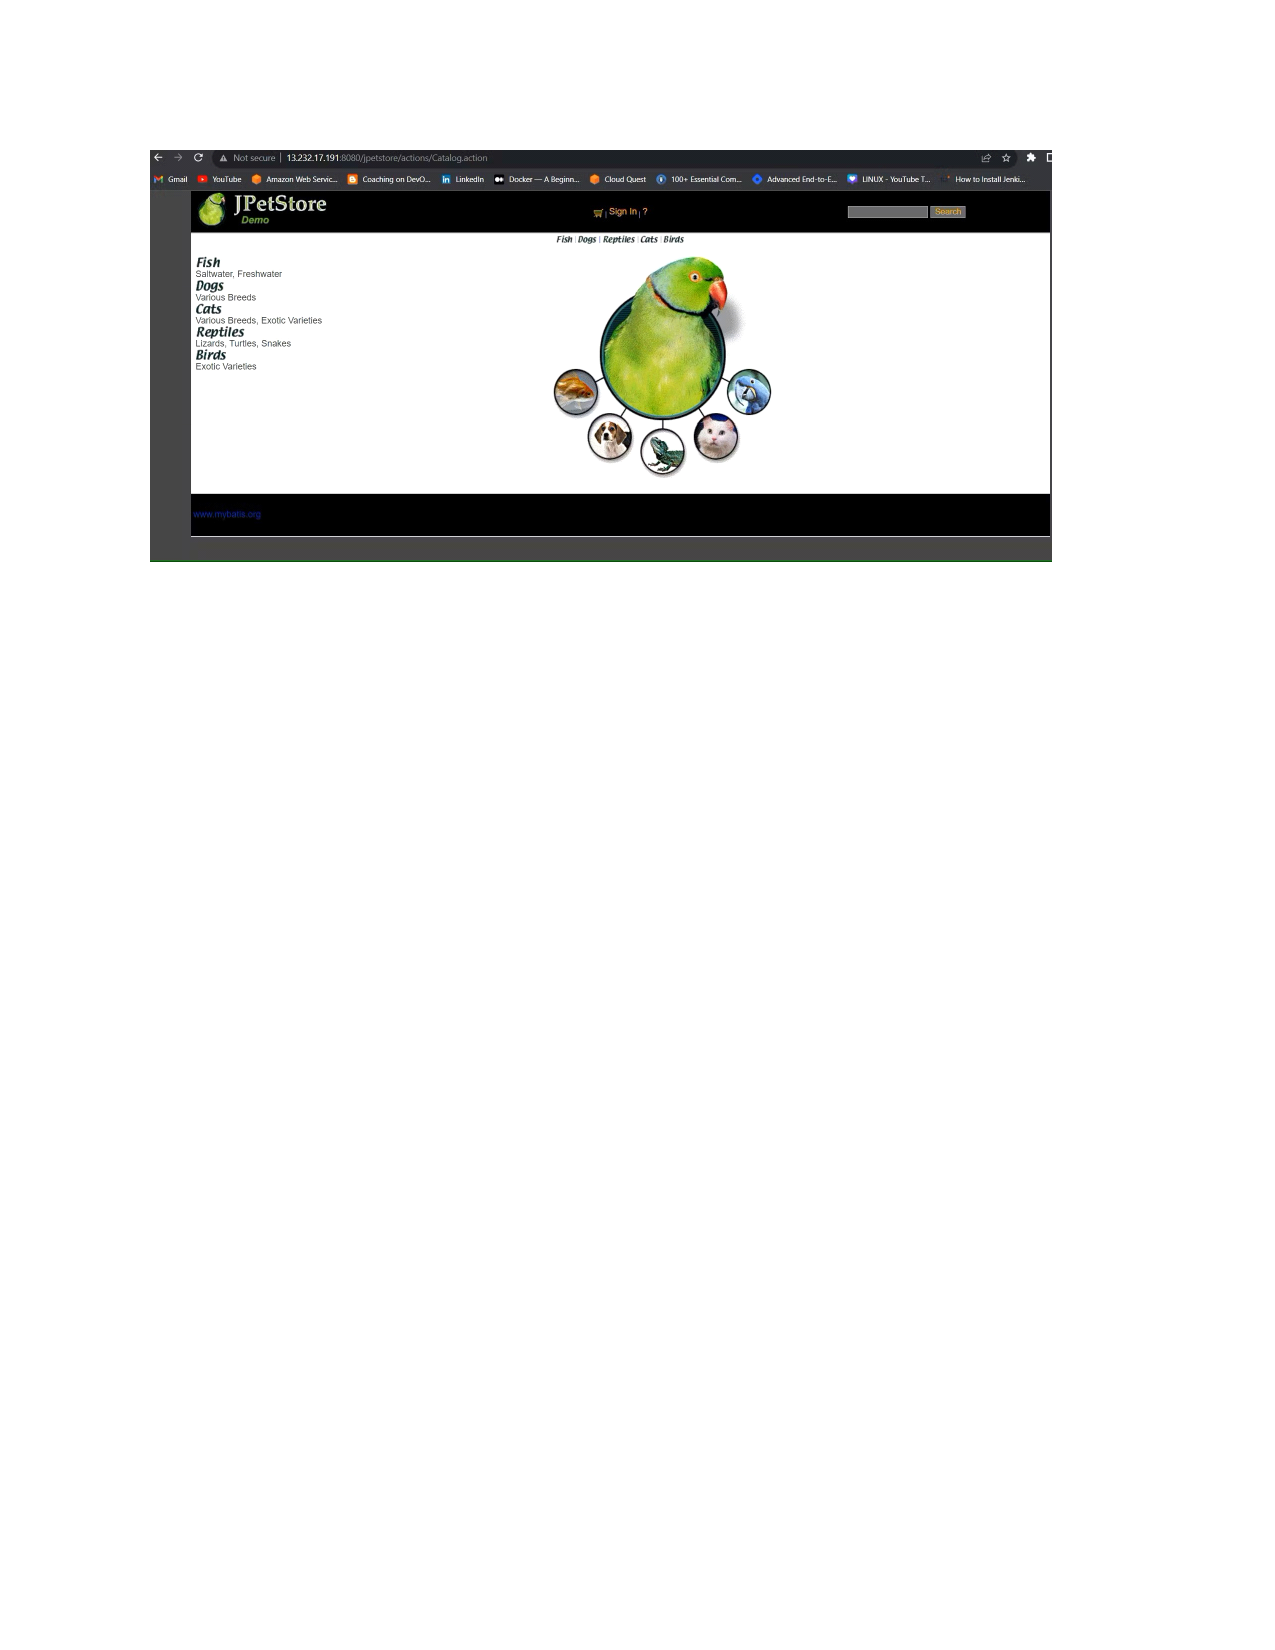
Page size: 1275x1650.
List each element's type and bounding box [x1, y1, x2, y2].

picture [150, 150, 1052, 562]
